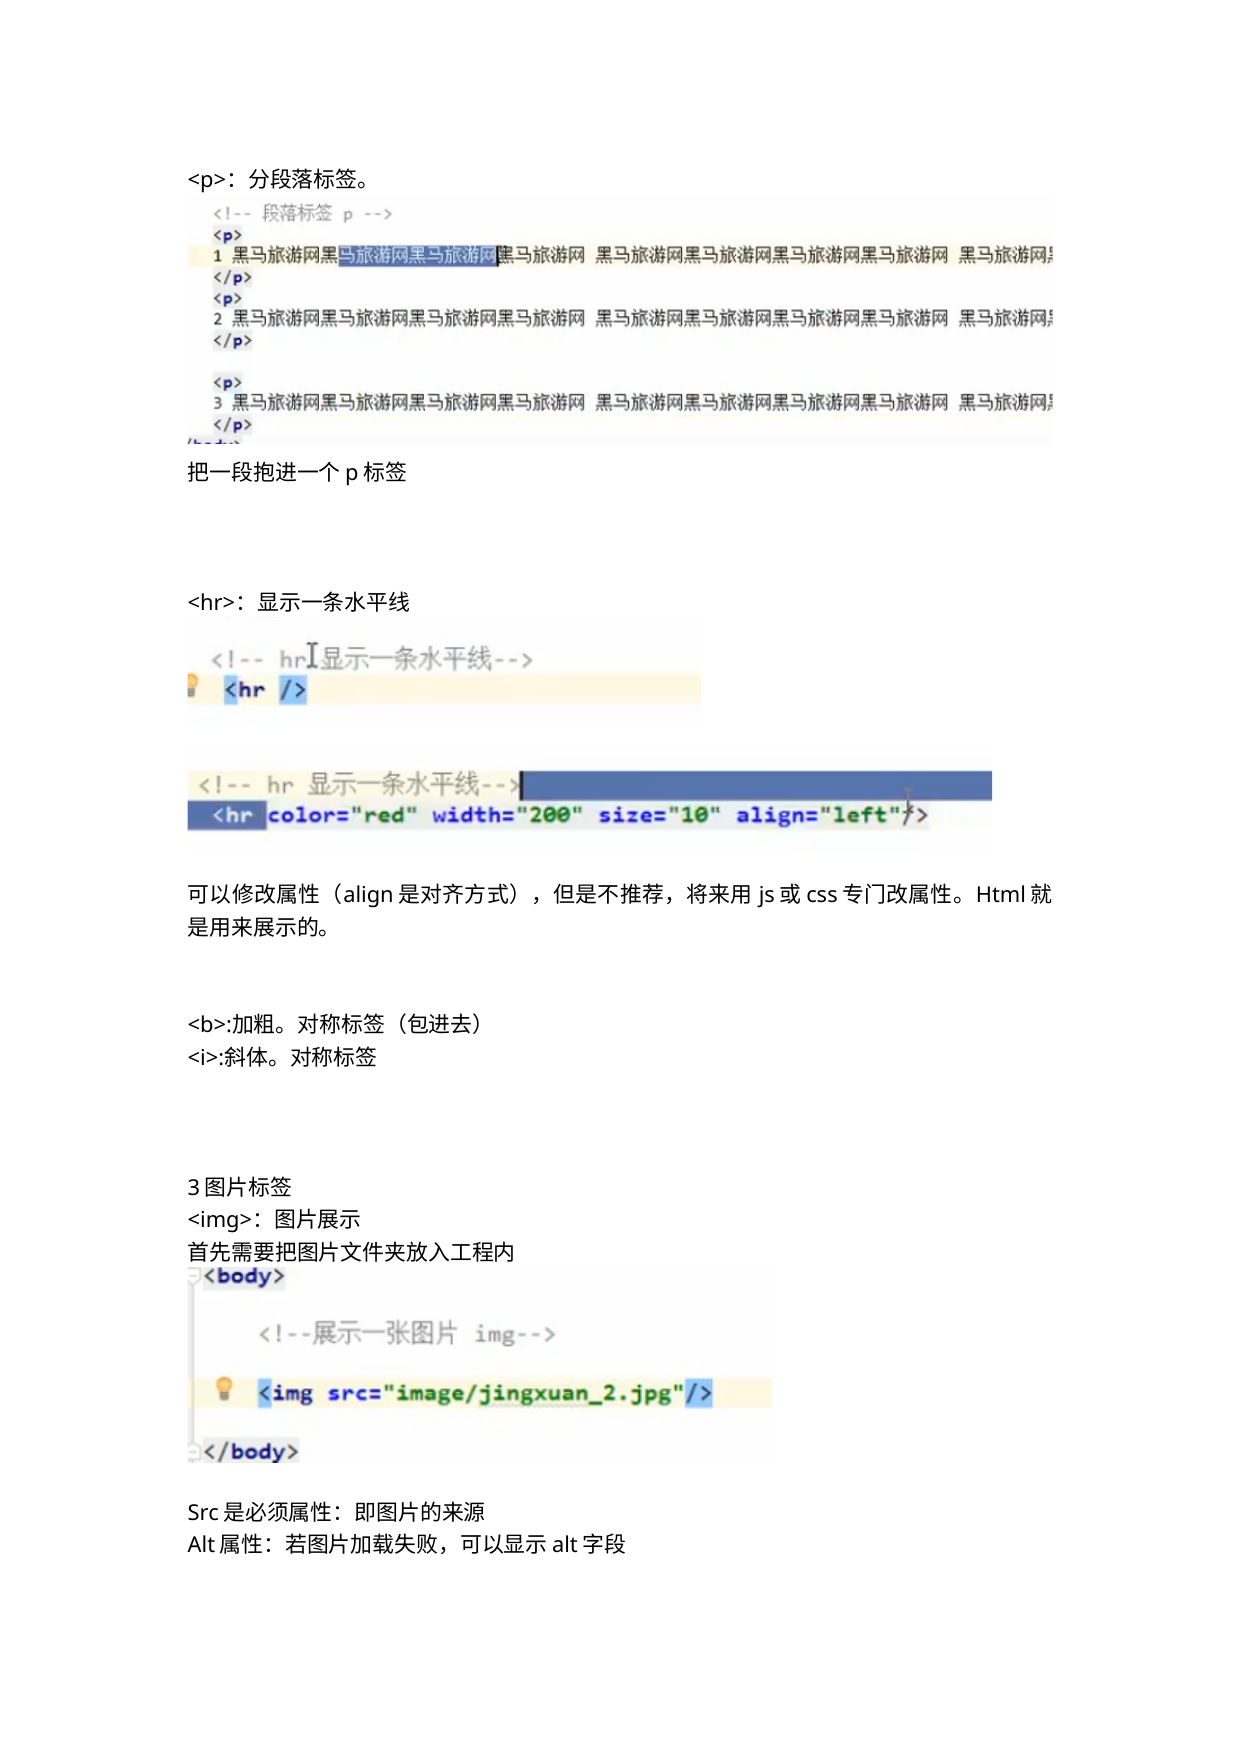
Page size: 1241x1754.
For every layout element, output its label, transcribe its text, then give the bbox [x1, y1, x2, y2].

picture [187, 617, 702, 725]
picture [187, 747, 993, 852]
text Alt属性：若图片加载失败，可以显示alt字段 [187, 1527, 1053, 1559]
text <i>:斜体。对称标签 [187, 1039, 1053, 1072]
text 3图片标签 [187, 1169, 1053, 1202]
text <hr>：显示一条水平线 [187, 584, 1053, 617]
picture [187, 1267, 772, 1463]
text <b>:加粗。对称标签（包进去） [187, 1007, 1053, 1039]
text 把一段抱进一个p标签 [187, 454, 1053, 487]
text <img>：图片展示 [187, 1202, 1053, 1234]
text <p>：分段落标签。 [187, 162, 1053, 194]
text Src是必须属性：即图片的来源 [187, 1494, 1053, 1527]
text 可以修改属性（align是对齐方式），但是不推荐，将来用js或css专门改属性。Html就是用来展示的。 [187, 877, 1053, 942]
picture [187, 194, 1053, 444]
text 首先需要把图片文件夹放入工程内 [187, 1234, 1053, 1267]
